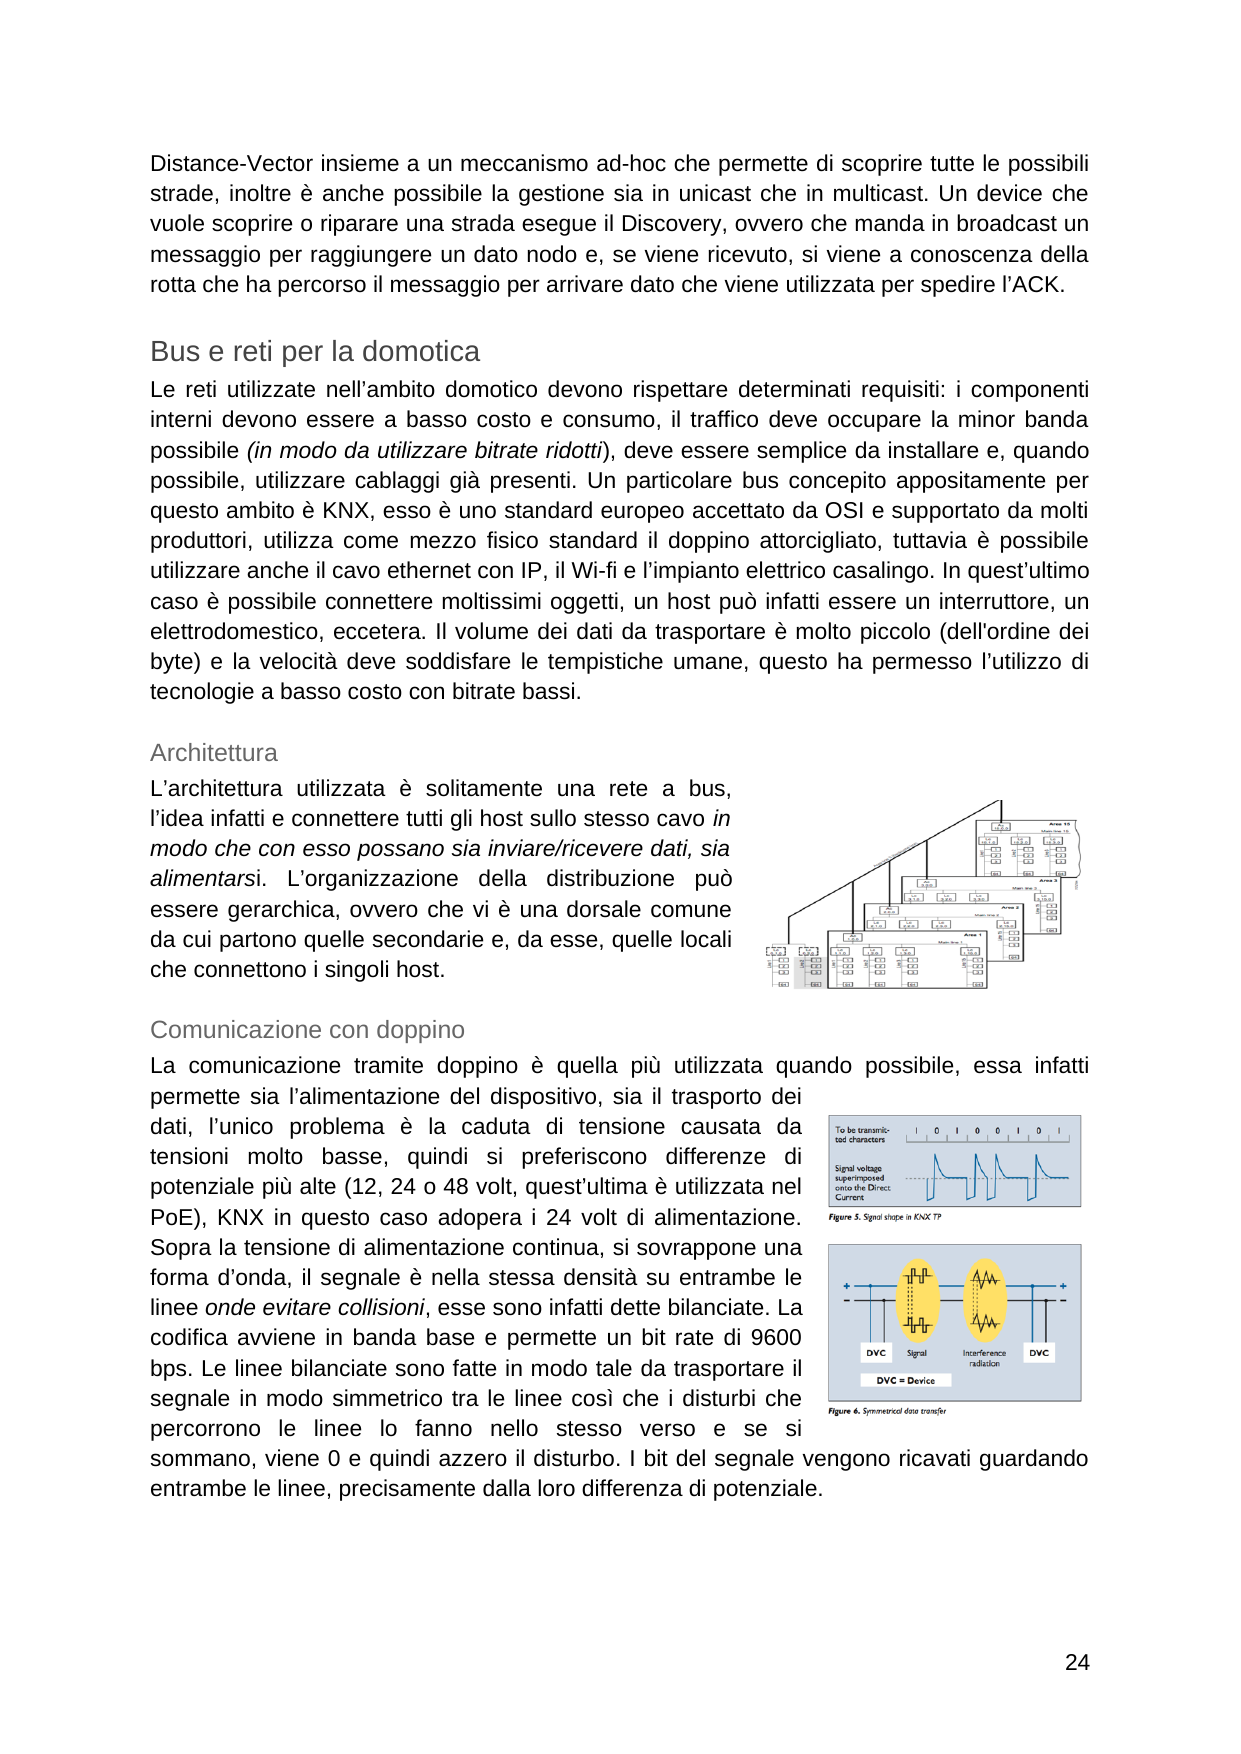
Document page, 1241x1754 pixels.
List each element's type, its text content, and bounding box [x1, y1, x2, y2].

subtitle Bus e reti per la domotica [150, 334, 1090, 368]
subtitle Architettura [150, 738, 1090, 766]
picture [821, 1101, 1091, 1420]
subtitle Comunicazione con doppino [150, 1015, 1090, 1044]
text La comunicazione tramite doppino è quella più utilizzata quando possibile, essa infatti permette sia l’alimentazione del dispositivo, sia il trasporto dei dati, l’unico problema è la caduta di tensione causata da tensioni molto basse, quindi si preferiscono differenze di potenziale più alte (12, 24 o 48 volt, quest’ultima è utilizzata nel PoE), KNX in questo caso adopera i 24 volt di alimentazione. Sopra la tensione di alimentazione continua, si sovrappone una forma d’onda, il segnale è nella stessa densità su entrambe le linee onde evitare collisioni, esse sono infatti dette bilanciate. La codifica avviene in banda base e permette un bit rate di 9600 bps. Le linee bilanciate sono fatte in modo tale da trasportare il segnale in modo simmetrico tra le linee così che i disturbi che percorrono le linee lo fanno nello stesso verso e se si sommano, viene 0 e quindi azzero il disturbo. I bit del segnale vengono ricavati guardando entrambe le linee, precisamente dalla loro differenza di potenziale. [150, 1052, 1090, 1502]
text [150, 150, 1090, 297]
text Le reti utilizzate nell’ambito domotico devono rispettare determinati requisiti: i componenti interni devono essere a basso costo e consumo, il traffico deve occupare la minor banda possibile (in modo da utilizzare bitrate ridotti), deve essere semplice da installare e, quando possibile, utilizzare cablaggi già presenti. Un particolare bus concepito appositamente per questo ambito è KNX, esso è uno standard europeo accettato da OSI e supportato da molti produttori, utilizza come mezzo fisico standard il doppino attorcigliato, tuttavia è possibile utilizzare anche il cavo ethernet con IP, il Wi-fi e l’impianto elettrico casalingo. In quest’ultimo caso è possibile connettere moltissimi oggetti, un host può infatti essere un interruttore, un elettrodomestico, eccetera. Il volume dei dati da trasportare è molto piccolo (dell'ordine dei byte) e la velocità deve soddisfare le tempistiche umane, questo ha permesso l’utilizzo di tecnologie a basso costo con bitrate bassi. [150, 376, 1090, 705]
picture [751, 797, 1090, 997]
